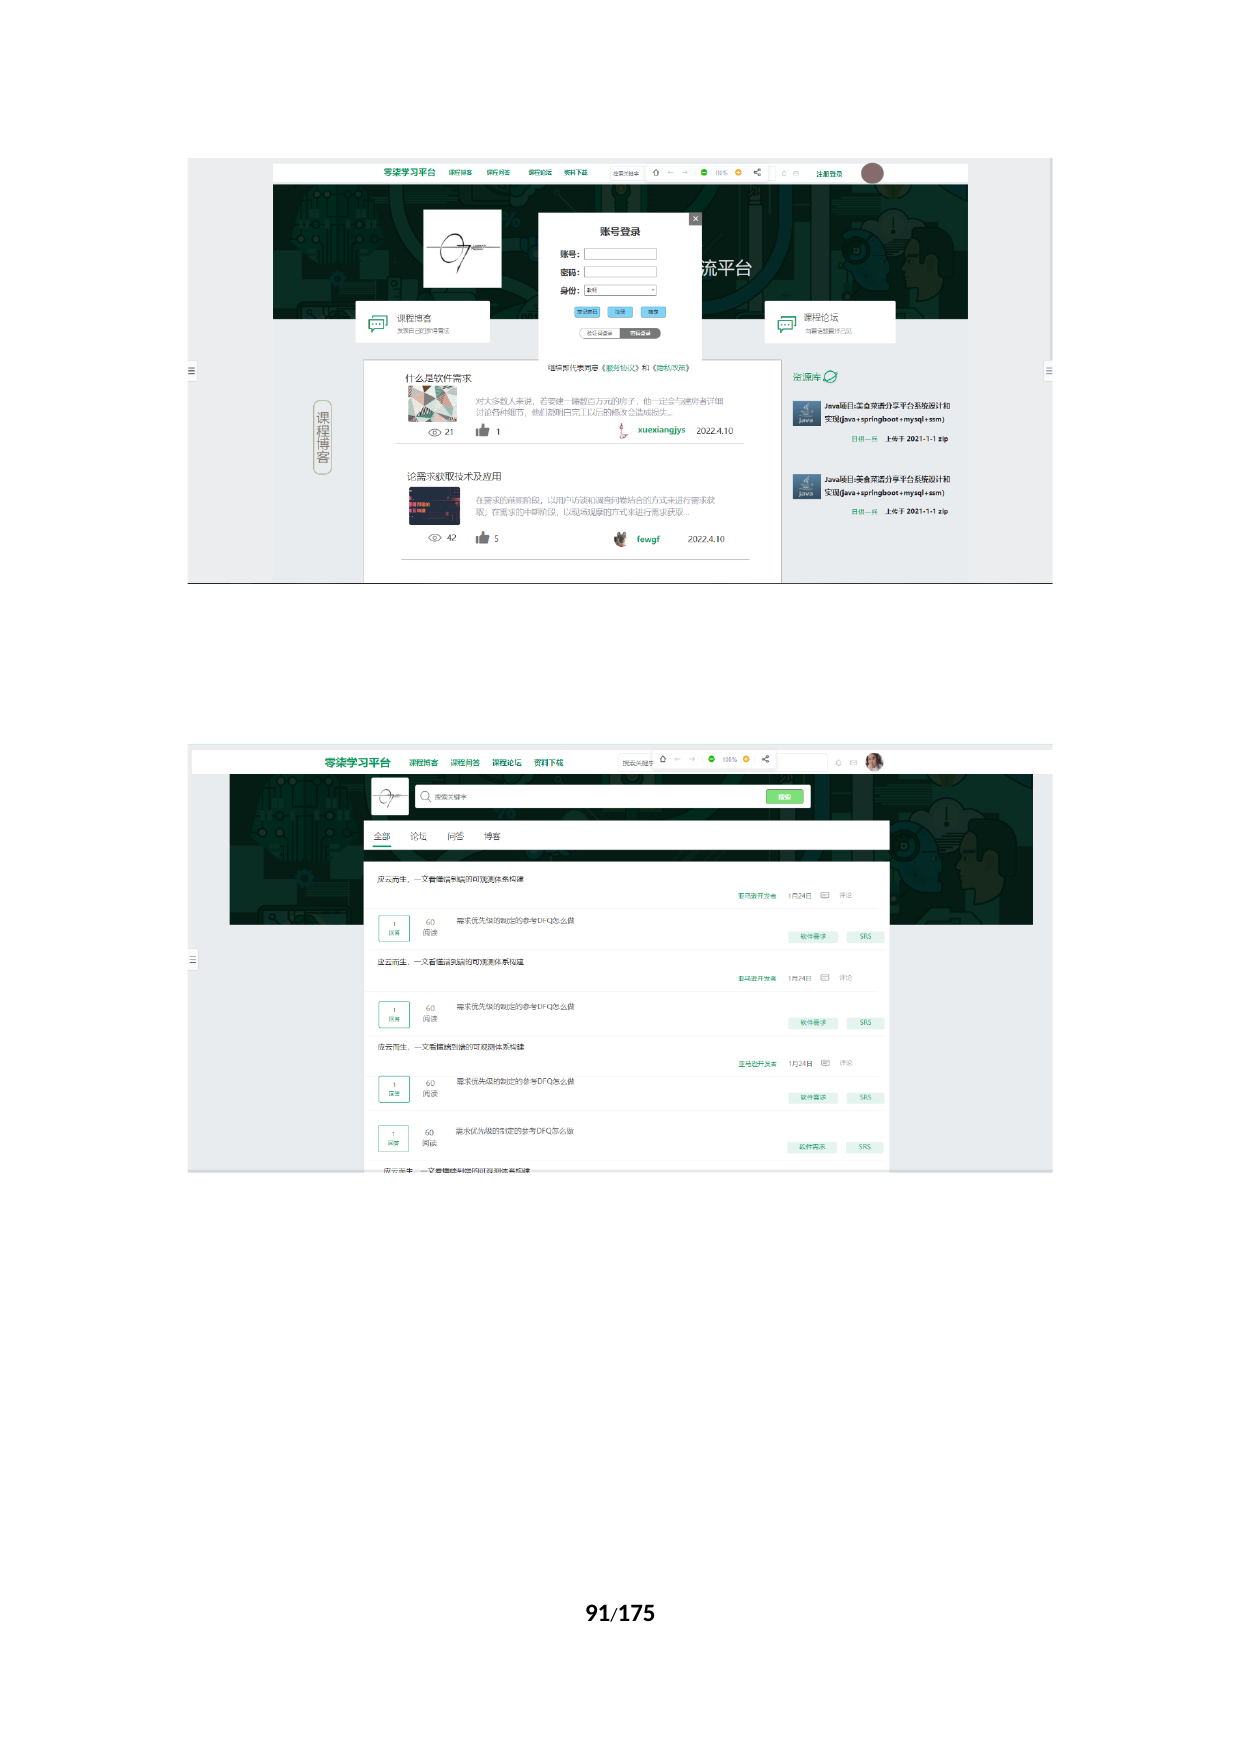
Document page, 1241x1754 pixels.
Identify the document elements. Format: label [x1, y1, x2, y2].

picture [187, 743, 1053, 1173]
picture [187, 158, 1053, 584]
